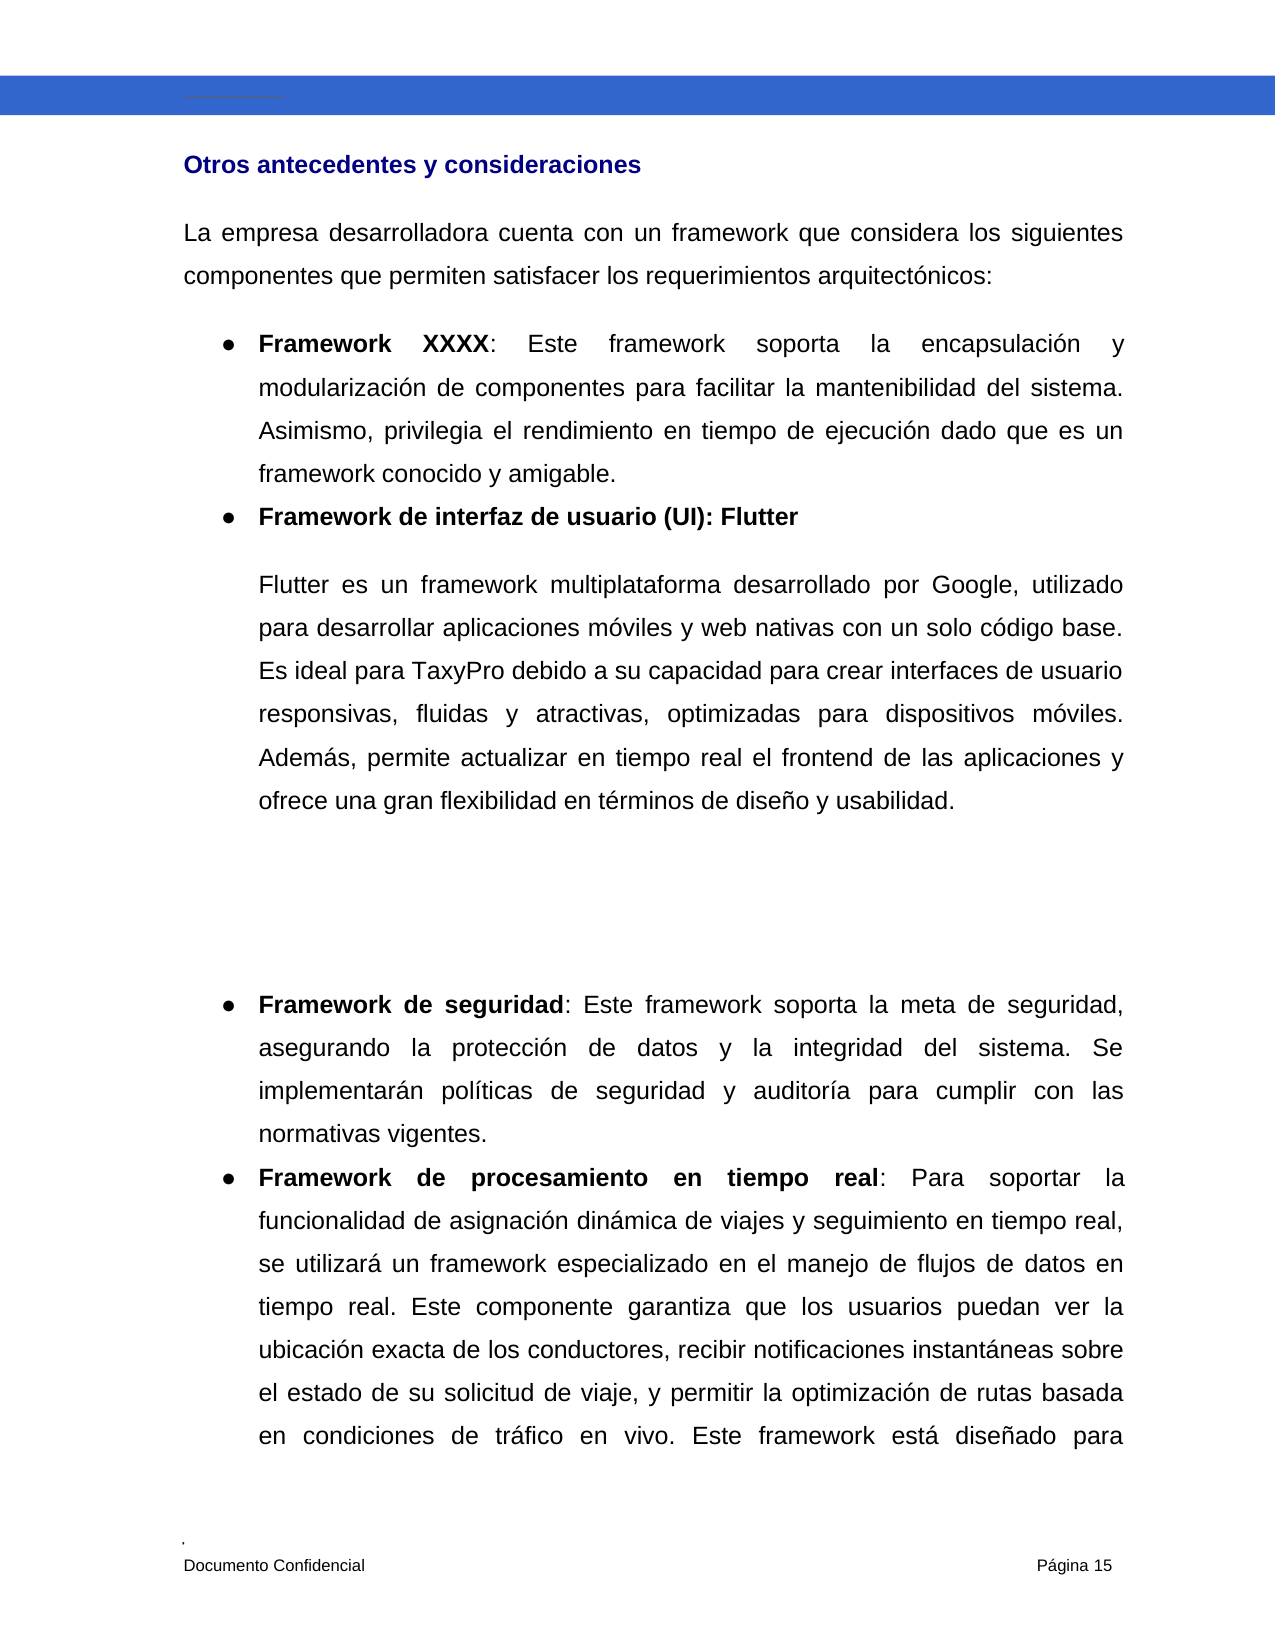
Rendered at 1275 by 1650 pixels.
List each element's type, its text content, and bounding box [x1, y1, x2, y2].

list Framework XXXX: Este framework soporta la encapsulación y modularización de componentes para facilitar la mantenibilidad del sistema. Asimismo, privilegia el rendimiento en tiempo de ejecución dado que es un framework conocido y amigable. [221, 329, 1125, 487]
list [221, 1162, 1125, 1450]
list Framework de seguridad: Este framework soporta la meta de seguridad, asegurando la protección de datos y la integridad del sistema. Se implementarán políticas de seguridad y auditoría para cumplir con las normativas vigentes. [221, 990, 1125, 1148]
text Flutter es un framework multiplataforma desarrollado por Google, utilizado para desarrollar aplicaciones móviles y web nativas con un solo código base. Es ideal para TaxyPro debido a su capacidad para crear interfaces de usuario responsivas, fluidas y atractivas, optimizadas para dispositivos móviles. Además, permite actualizar en tiempo real el frontend de las aplicaciones y ofrece una gran flexibilidad en términos de diseño y usabilidad. [258, 570, 1125, 814]
list Framework de interfaz de usuario (UI): Flutter [221, 502, 1125, 531]
text Otros antecedentes y consideraciones [183, 150, 1125, 179]
text La empresa desarrolladora cuenta con un framework que considera los siguientes componentes que permiten satisfacer los requerimientos arquitectónicos: [183, 218, 1125, 290]
